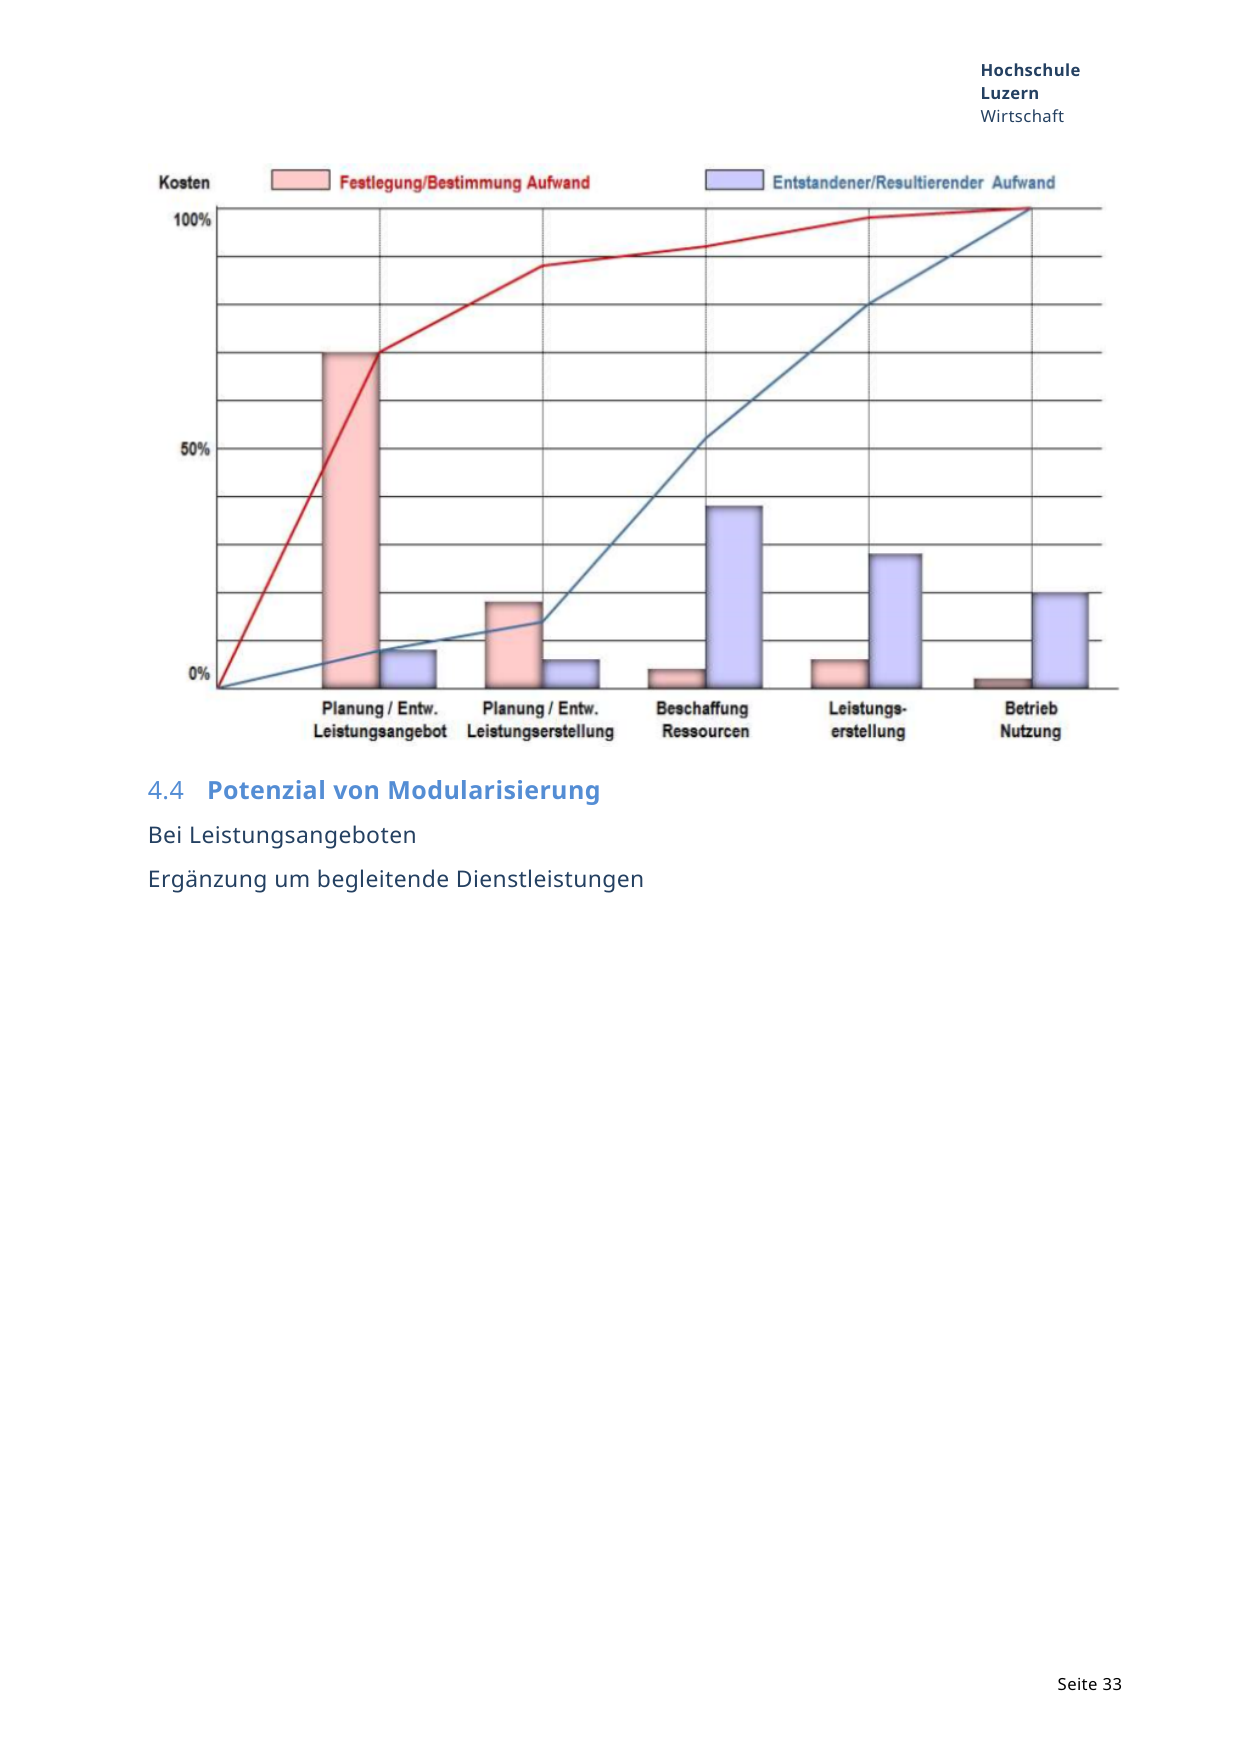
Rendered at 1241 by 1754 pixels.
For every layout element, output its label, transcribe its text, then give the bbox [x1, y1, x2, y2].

text Potenzial von Modularisierung [148, 773, 1122, 807]
text Bei Leistungsangeboten [148, 819, 1122, 851]
text Ergänzung um begleitende Dienstleistungen [148, 863, 1122, 894]
picture [147, 157, 1123, 747]
